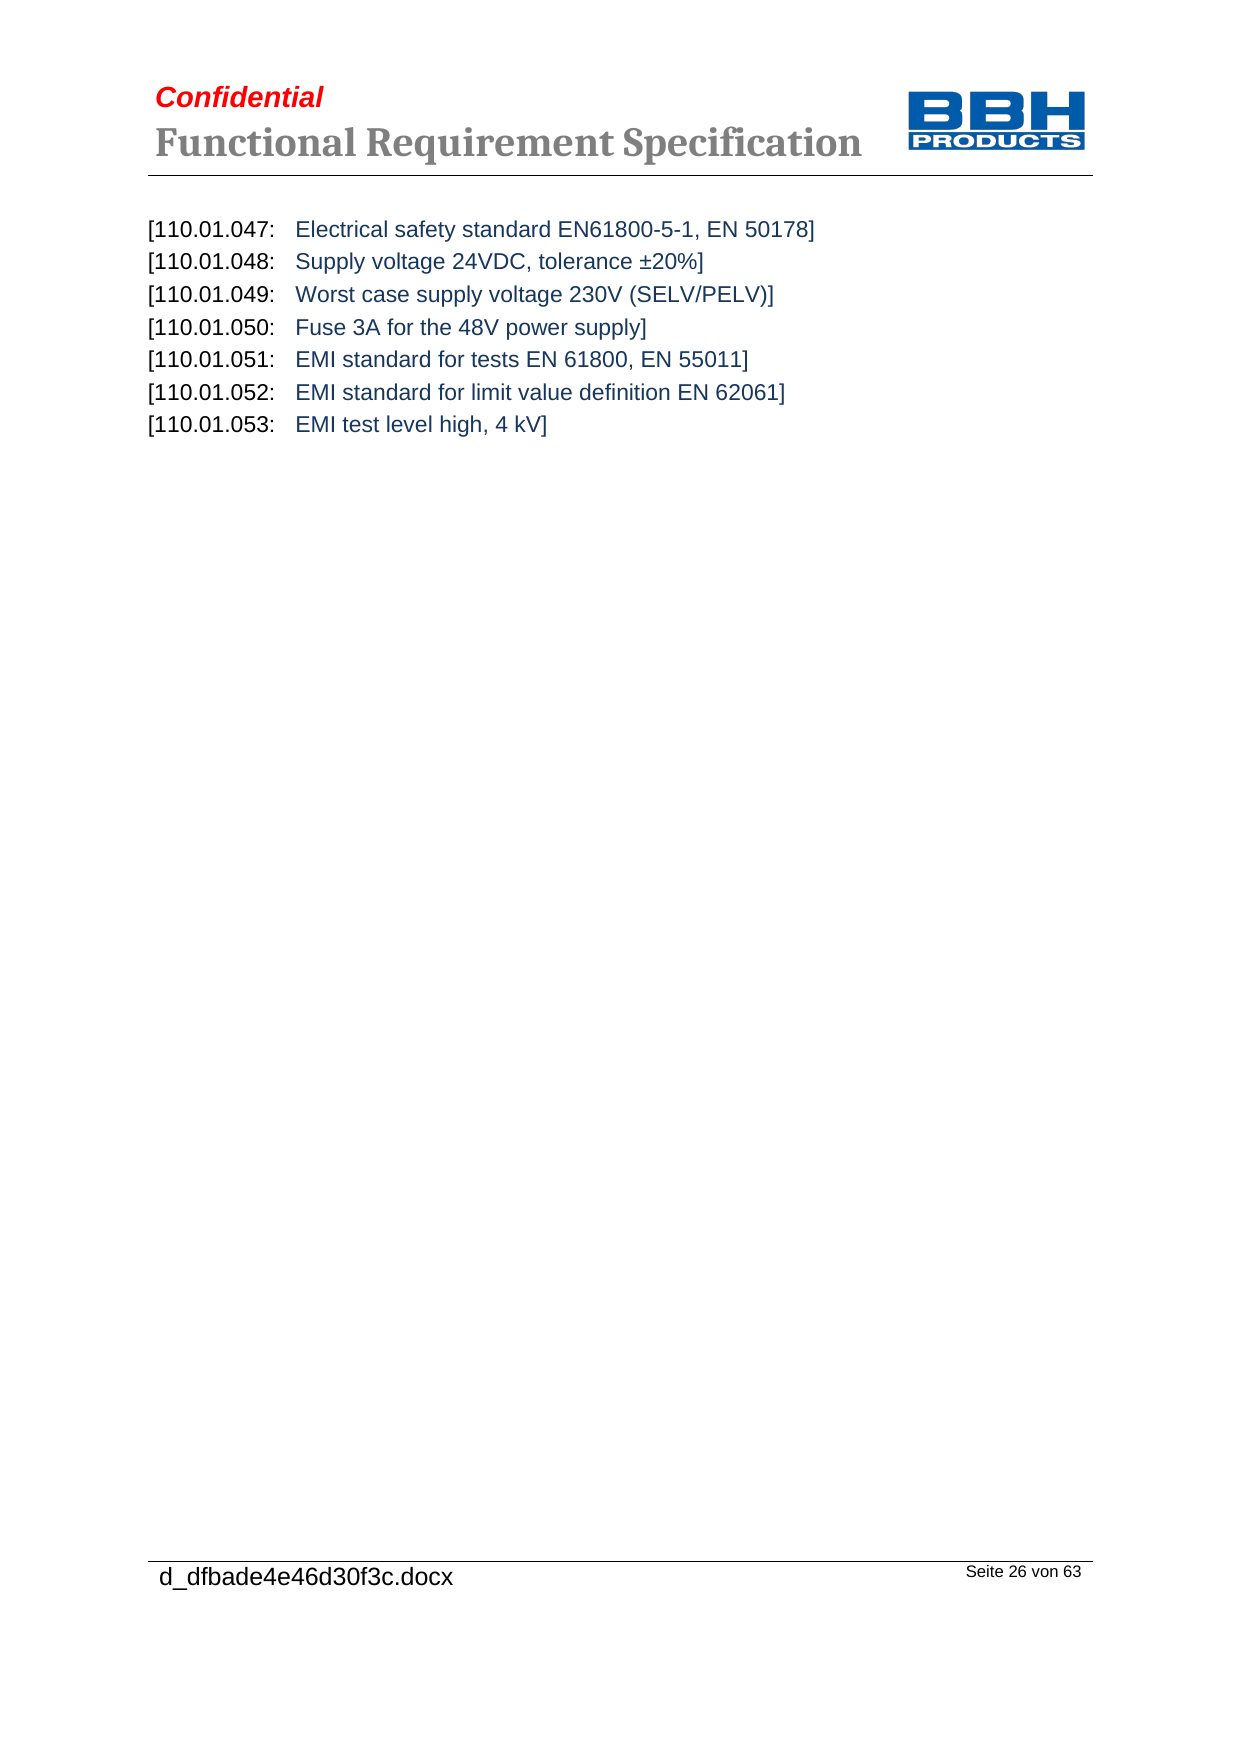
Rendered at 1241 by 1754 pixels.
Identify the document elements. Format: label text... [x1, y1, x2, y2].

text Fuse 3A for the 48V power supply] [148, 313, 1093, 340]
text Supply voltage 24VDC, tolerance ±20%] [148, 248, 1093, 274]
text Electrical safety standard EN61800-5-1, EN 50178] [148, 216, 1093, 242]
text EMI standard for tests EN 61800, EN 55011] [148, 346, 1093, 372]
text EMI standard for limit value definition EN 62061] [148, 379, 1093, 405]
picture [907, 90, 1086, 151]
text EMI test level high, 4 kV] [148, 411, 1093, 438]
text Worst case supply voltage 230V (SELV/PELV)] [148, 281, 1093, 307]
